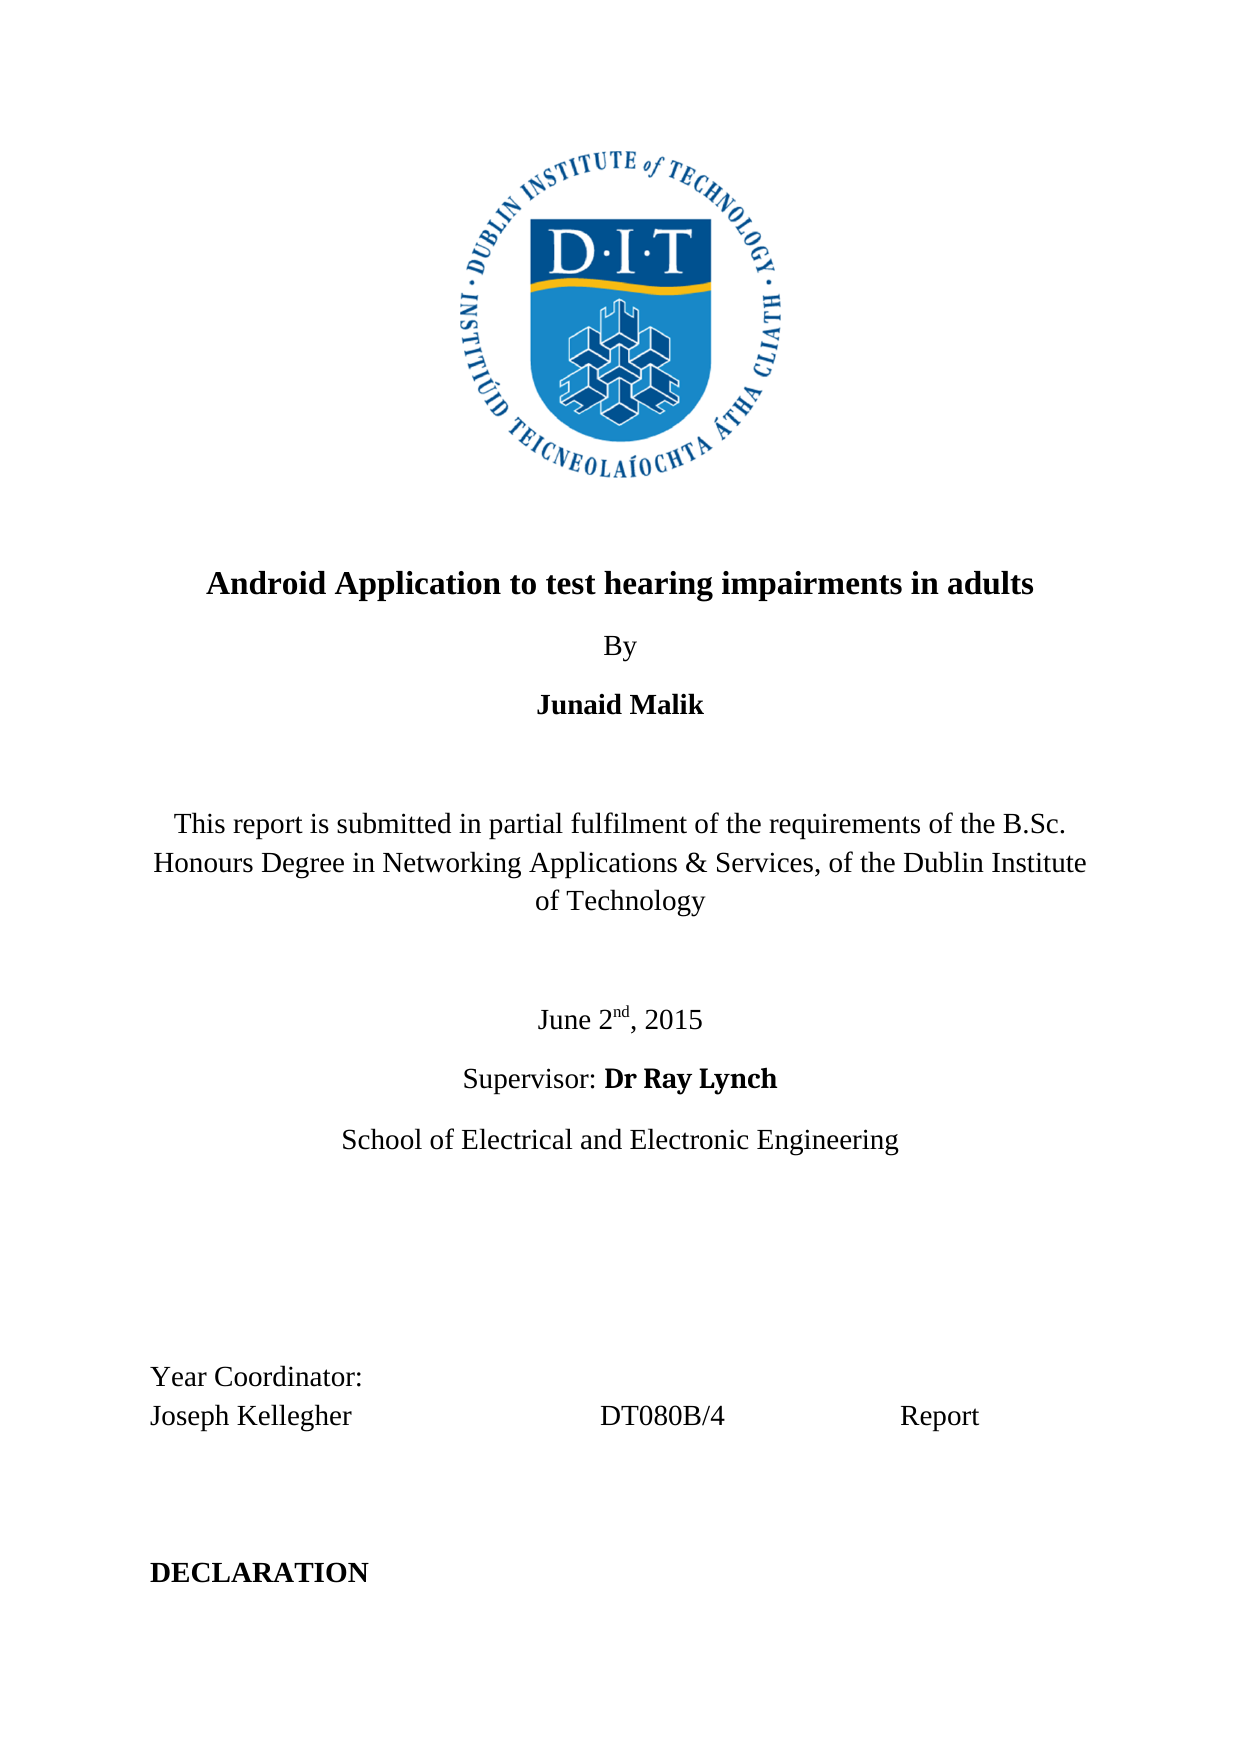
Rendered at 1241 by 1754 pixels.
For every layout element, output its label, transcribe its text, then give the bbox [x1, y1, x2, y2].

text By [150, 628, 1090, 662]
picture [458, 150, 782, 479]
text Junaid Malik [150, 687, 1090, 721]
text This report is submitted in partial fulfilment of the requirements of the B.Sc. Honours Degree in Networking Applications & Services, of the Dublin Institute of Technology [150, 806, 1090, 917]
text Supervisor: Dr Ray Lynch [150, 1061, 1090, 1096]
text Year Coordinator: [150, 1359, 1090, 1393]
text Android Application to test hearing impairments in adults [150, 563, 1090, 602]
text School of Electrical and Electronic Engineering [150, 1122, 1090, 1156]
text June 2nd, 2015 [150, 1002, 1090, 1036]
text Joseph Kellegher DT080B/4 Report [150, 1398, 1090, 1432]
text Declaration [150, 1555, 1090, 1589]
